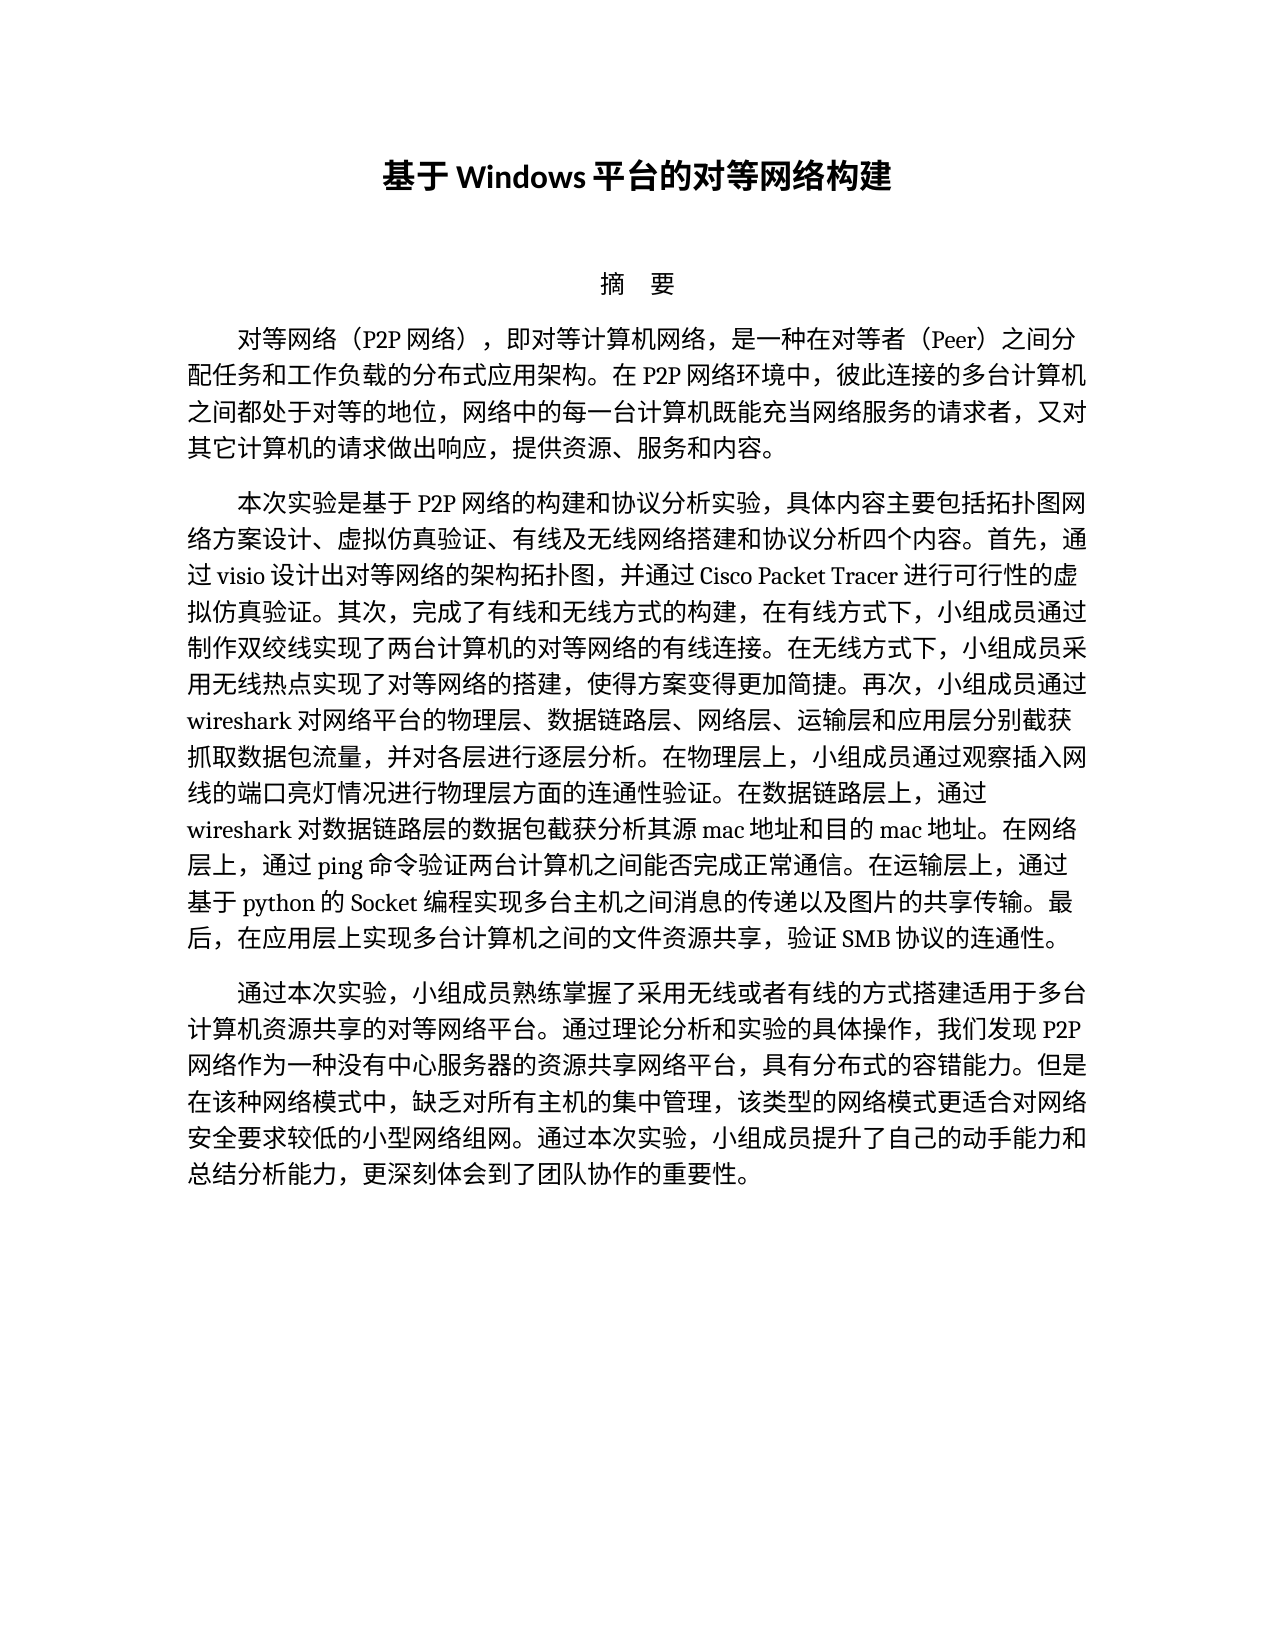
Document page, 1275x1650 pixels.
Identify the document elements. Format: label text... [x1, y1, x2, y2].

text 对等网络（P2P网络），即对等计算机网络，是一种在对等者（Peer）之间分配任务和工作负载的分布式应用架构。在P2P网络环境中，彼此连接的多台计算机之间都处于对等的地位，网络中的每一台计算机既能充当网络服务的请求者，又对其它计算机的请求做出响应，提供资源、服务和内容。 [187, 319, 1087, 464]
text 摘 要 [187, 264, 1087, 301]
text 通过本次实验，小组成员熟练掌握了采用无线或者有线的方式搭建适用于多台计算机资源共享的对等网络平台。通过理论分析和实验的具体操作，我们发现P2P网络作为一种没有中心服务器的资源共享网络平台，具有分布式的容错能力。但是在该种网络模式中，缺乏对所有主机的集中管理，该类型的网络模式更适合对网络安全要求较低的小型网络组网。通过本次实验，小组成员提升了自己的动手能力和总结分析能力，更深刻体会到了团队协作的重要性。 [187, 973, 1087, 1191]
text 本次实验是基于P2P网络的构建和协议分析实验，具体内容主要包括拓扑图网络方案设计、虚拟仿真验证、有线及无线网络搭建和协议分析四个内容。首先，通过visio设计出对等网络的架构拓扑图，并通过Cisco Packet Tracer进行可行性的虚拟仿真验证。其次，完成了有线和无线方式的构建，在有线方式下，小组成员通过制作双绞线实现了两台计算机的对等网络的有线连接。在无线方式下，小组成员采用无线热点实现了对等网络的搭建，使得方案变得更加简捷。再次，小组成员通过wireshark对网络平台的物理层、数据链路层、网络层、运输层和应用层分别截获抓取数据包流量，并对各层进行逐层分析。在物理层上，小组成员通过观察插入网线的端口亮灯情况进行物理层方面的连通性验证。在数据链路层上，通过wireshark对数据链路层的数据包截获分析其源mac地址和目的mac地址。在网络层上，通过ping命令验证两台计算机之间能否完成正常通信。在运输层上，通过基于python的 Socket 编程实现多台主机之间消息的传递以及图片的共享传输。最后，在应用层上实现多台计算机之间的文件资源共享，验证SMB协议的连通性。 [187, 483, 1087, 954]
subtitle 基于Windows平台的对等网络构建 [187, 150, 1087, 198]
